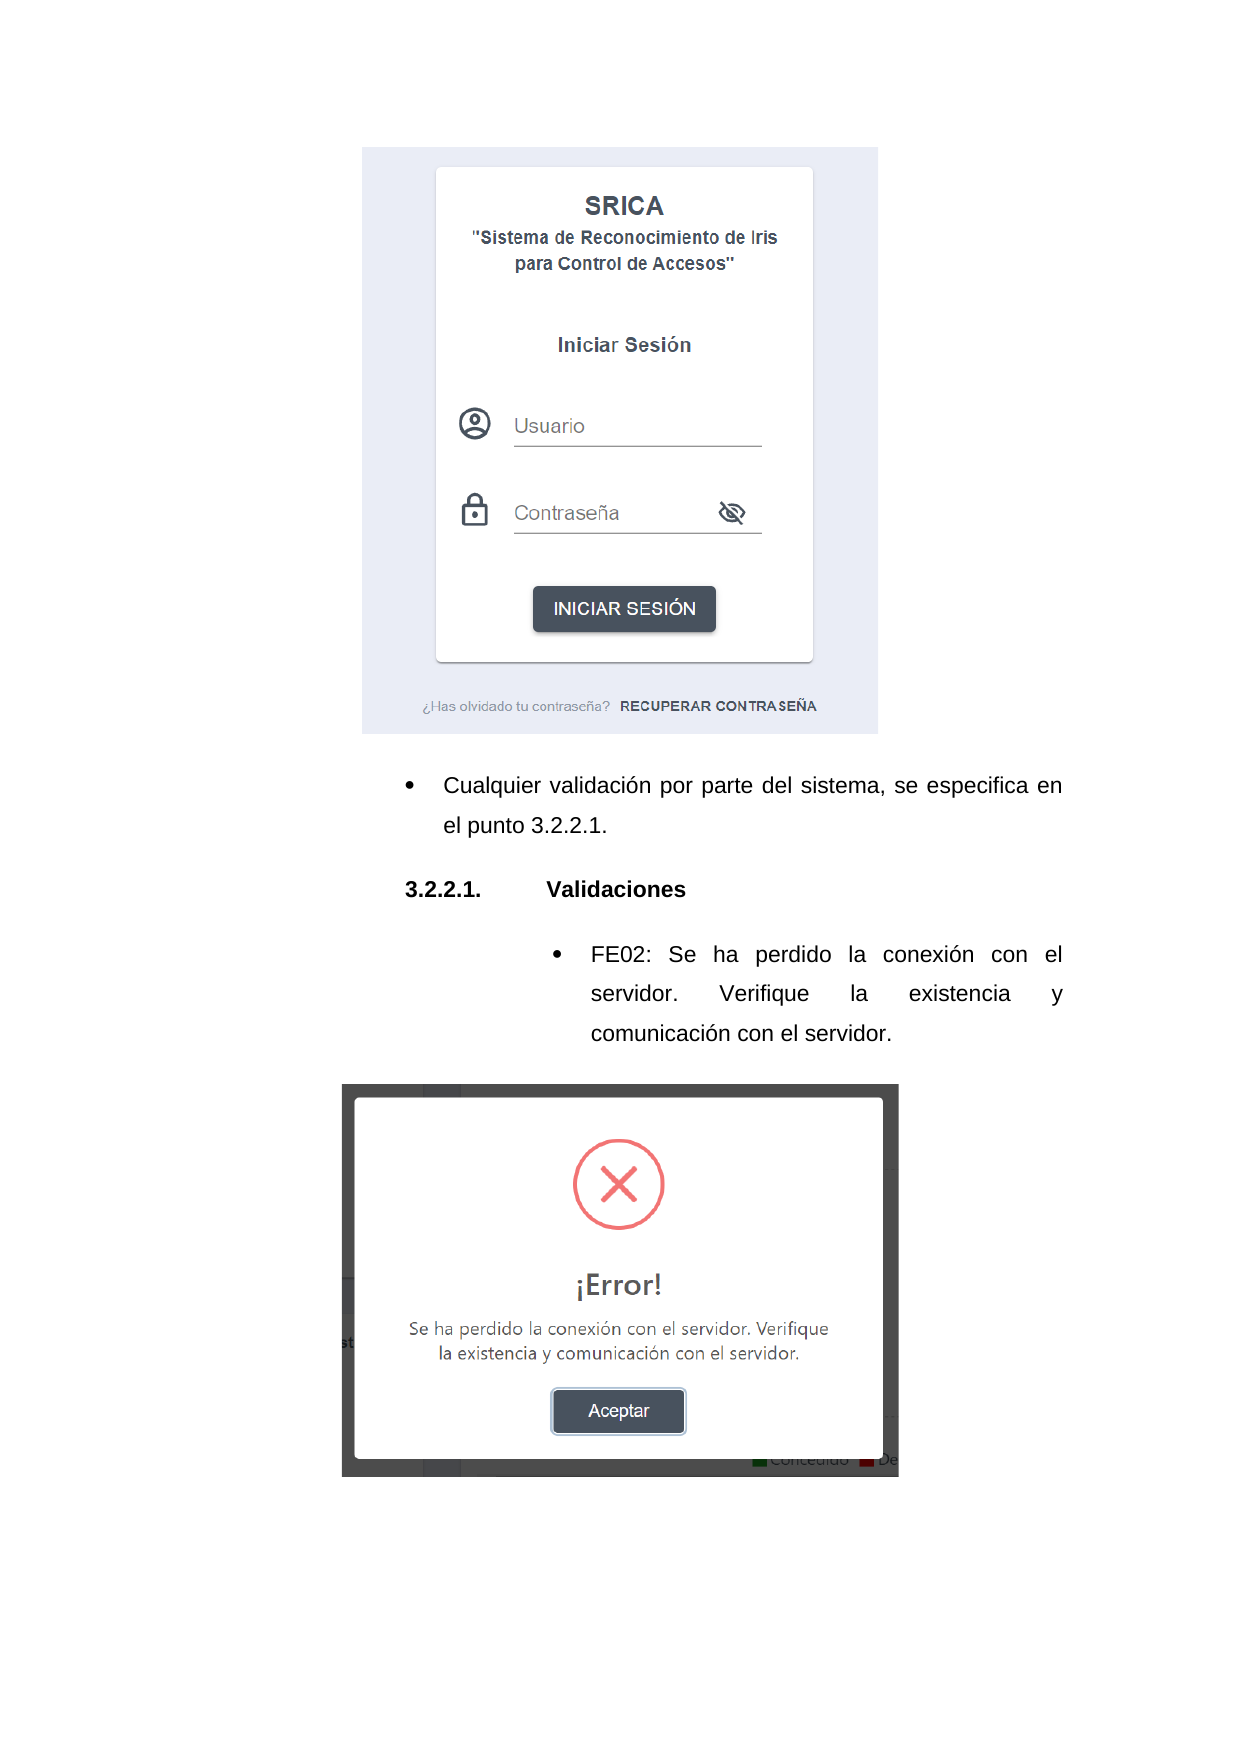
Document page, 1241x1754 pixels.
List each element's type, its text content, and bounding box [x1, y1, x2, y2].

list Cualquier validación por parte del sistema, se especifica en el punto 3.2.2.1. [406, 772, 1063, 838]
picture [341, 1084, 899, 1477]
subtitle Validaciones [405, 876, 1063, 903]
picture [362, 147, 879, 734]
list FE02: Se ha perdido la conexión con el servidor. Verifique la existencia y comunicación con el servidor. [553, 941, 1063, 1046]
